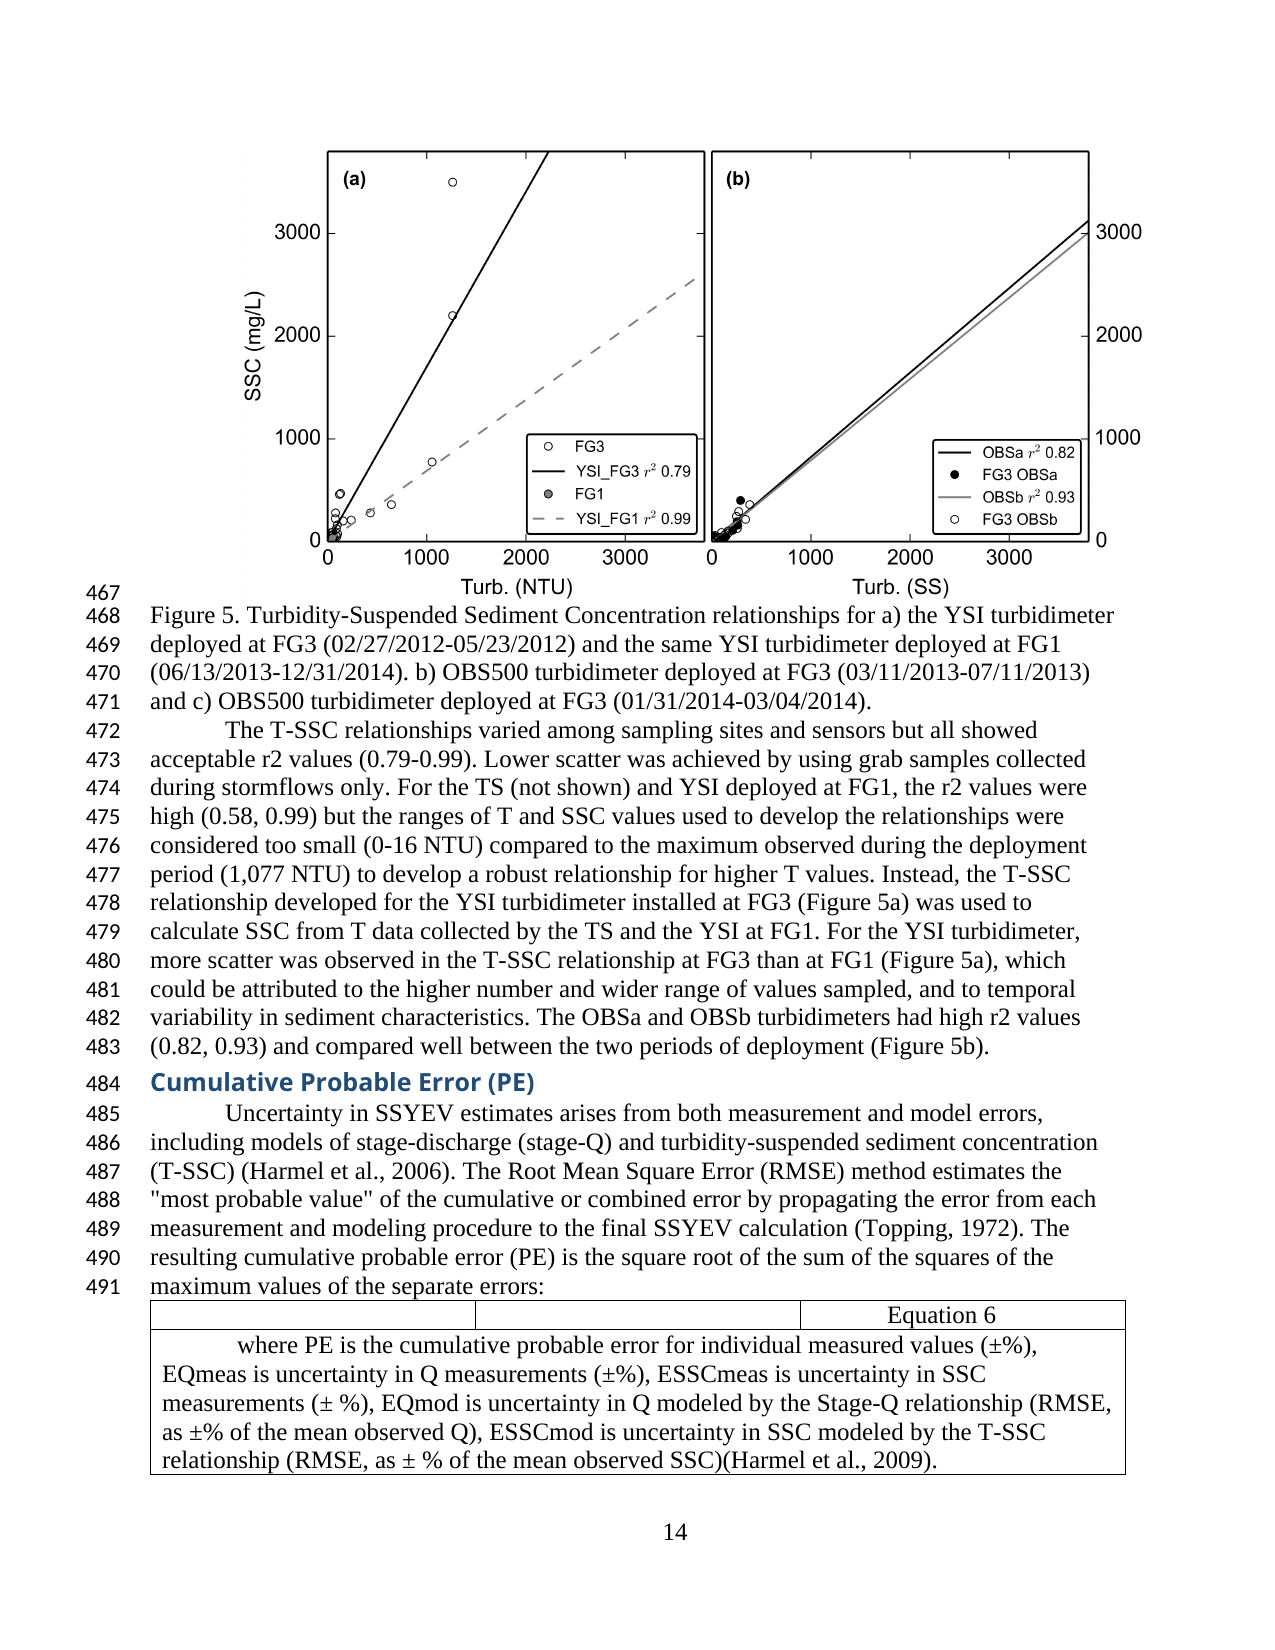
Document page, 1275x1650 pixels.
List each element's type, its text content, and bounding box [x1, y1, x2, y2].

text Figure 5. Turbidity-Suspended Sediment Concentration relationships for a) the YSI turbidimeter deployed at FG3 (02/27/2012-05/23/2012) and the same YSI turbidimeter deployed at FG1 (06/13/2013-12/31/2014). b) OBS500 turbidimeter deployed at FG3 (03/11/2013-07/11/2013) and c) OBS500 turbidimeter deployed at FG3 (01/31/2014-03/04/2014). [150, 600, 1125, 715]
text The T-SSC relationships varied among sampling sites and sensors but all showed acceptable r2 values (0.79-0.99). Lower scatter was achieved by using grab samples collected during stormflows only. For the TS (not shown) and YSI deployed at FG1, the r2 values were high (0.58, 0.99) but the ranges of T and SSC values used to develop the relationships were considered too small (0-16 NTU) compared to the maximum observed during the deployment period (1,077 NTU) to develop a robust relationship for higher T values. Instead, the T-SSC relationship developed for the YSI turbidimeter installed at FG3 (Figure 5a) was used to calculate SSC from T data collected by the TS and the YSI at FG1. For the YSI turbidimeter, more scatter was observed in the T-SSC relationship at FG3 than at FG1 (Figure 5a), which could be attributed to the higher number and wider range of values sampled, and to temporal variability in sediment characteristics. The OBSa and OBSb turbidimeters had high r2 values (0.82, 0.93) and compared well between the two periods of deployment (Figure 5b). [150, 715, 1125, 1060]
table_header [476, 1301, 800, 1329]
text Uncertainty in SSYEV estimates arises from both measurement and model errors, including models of stage-discharge (stage-Q) and turbidity-suspended sediment concentration (T-SSC) (Harmel et al., 2006). The Root Mean Square Error (RMSE) method estimates the "most probable value" of the cumulative or combined error by propagating the error from each measurement and modeling procedure to the final SSYEV calculation (Topping, 1972). The resulting cumulative probable error (PE) is the square root of the sum of the squares of the maximum values of the separate errors: [150, 1098, 1125, 1299]
picture [243, 150, 1144, 600]
subtitle Cumulative Probable Error (PE) [150, 1064, 1125, 1098]
table_cell where PE is the cumulative probable error for individual measured values (±%), EQmeas is uncertainty in Q measurements (±%), ESSCmeas is uncertainty in SSC measurements (± %), EQmod is uncertainty in Q modeled by the Stage-Q relationship (RMSE, as ±% of the mean observed Q), ESSCmod is uncertainty in SSC modeled by the T-SSC relationship (RMSE, as ± % of the mean observed SSC)(Harmel et al., 2009). [151, 1330, 1125, 1474]
table_header [151, 1301, 475, 1329]
table_header Equation 6 [801, 1301, 1125, 1329]
